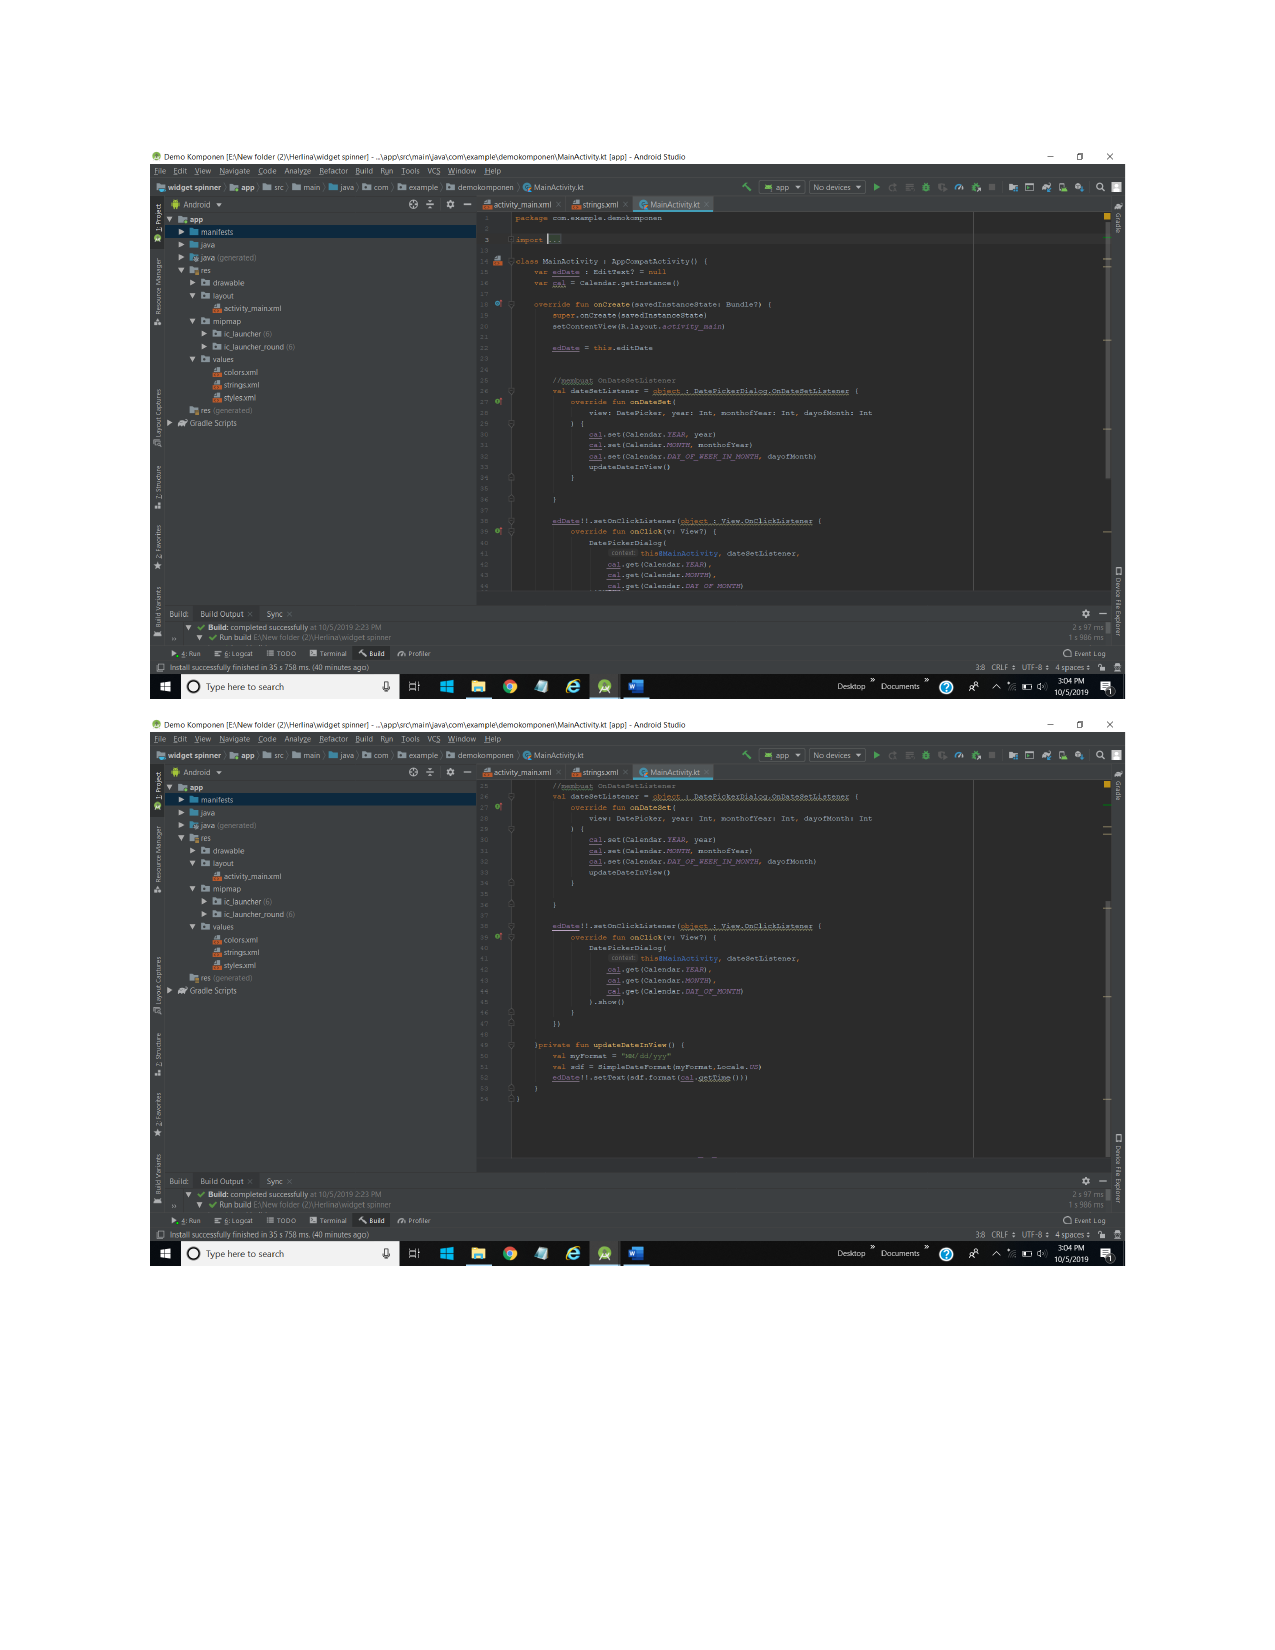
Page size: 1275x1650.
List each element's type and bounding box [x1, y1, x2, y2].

picture [150, 717, 1125, 1266]
picture [150, 150, 1125, 699]
